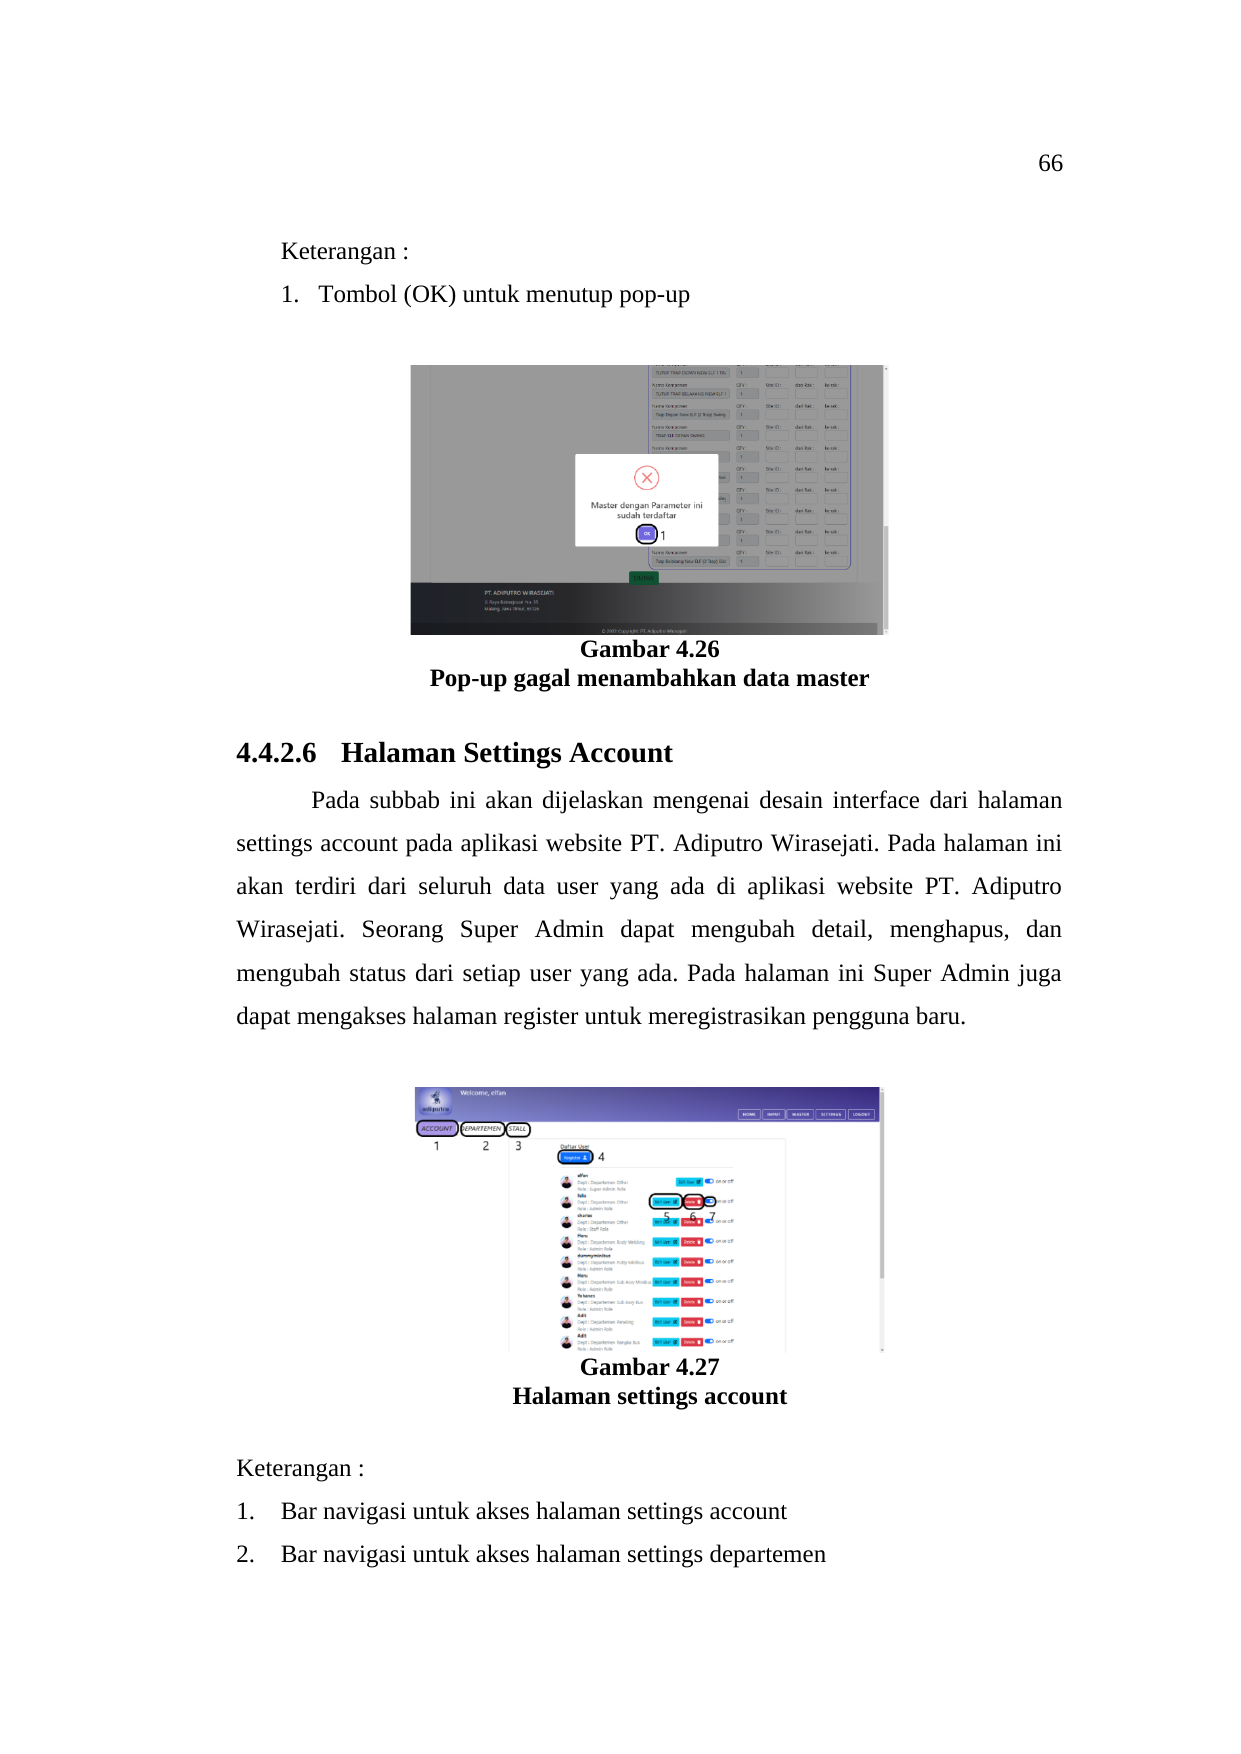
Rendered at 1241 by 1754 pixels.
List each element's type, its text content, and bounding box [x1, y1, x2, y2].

text Keterangan : [236, 1453, 1063, 1482]
list Bar navigasi untuk akses halaman settings departemen [236, 1539, 1063, 1568]
text Gambar 4.26 [236, 634, 1063, 663]
text Halaman settings account [236, 1381, 1063, 1410]
picture [410, 365, 889, 635]
picture [414, 1087, 885, 1353]
text Pada subbab ini akan dijelaskan mengenai desain interface dari halaman settings account pada aplikasi website PT. Adiputro Wirasejati. Pada halaman ini akan terdiri dari seluruh data user yang ada di aplikasi website PT. Adiputro Wirasejati. Seorang Super Admin dapat mengubah detail, menghapus, dan mengubah status dari setiap user yang ada. Pada halaman ini Super Admin juga dapat mengakses halaman register untuk meregistrasikan pengguna baru. [236, 785, 1063, 1029]
text Pop-up gagal menambahkan data master [236, 663, 1063, 692]
text Gambar 4.27 [236, 1352, 1063, 1381]
list Bar navigasi untuk akses halaman settings account [236, 1496, 1063, 1525]
list Tombol (OK) untuk menutup pop-up [281, 279, 1063, 308]
list Halaman Settings Account [236, 735, 1063, 768]
text Keterangan : [281, 236, 1063, 265]
